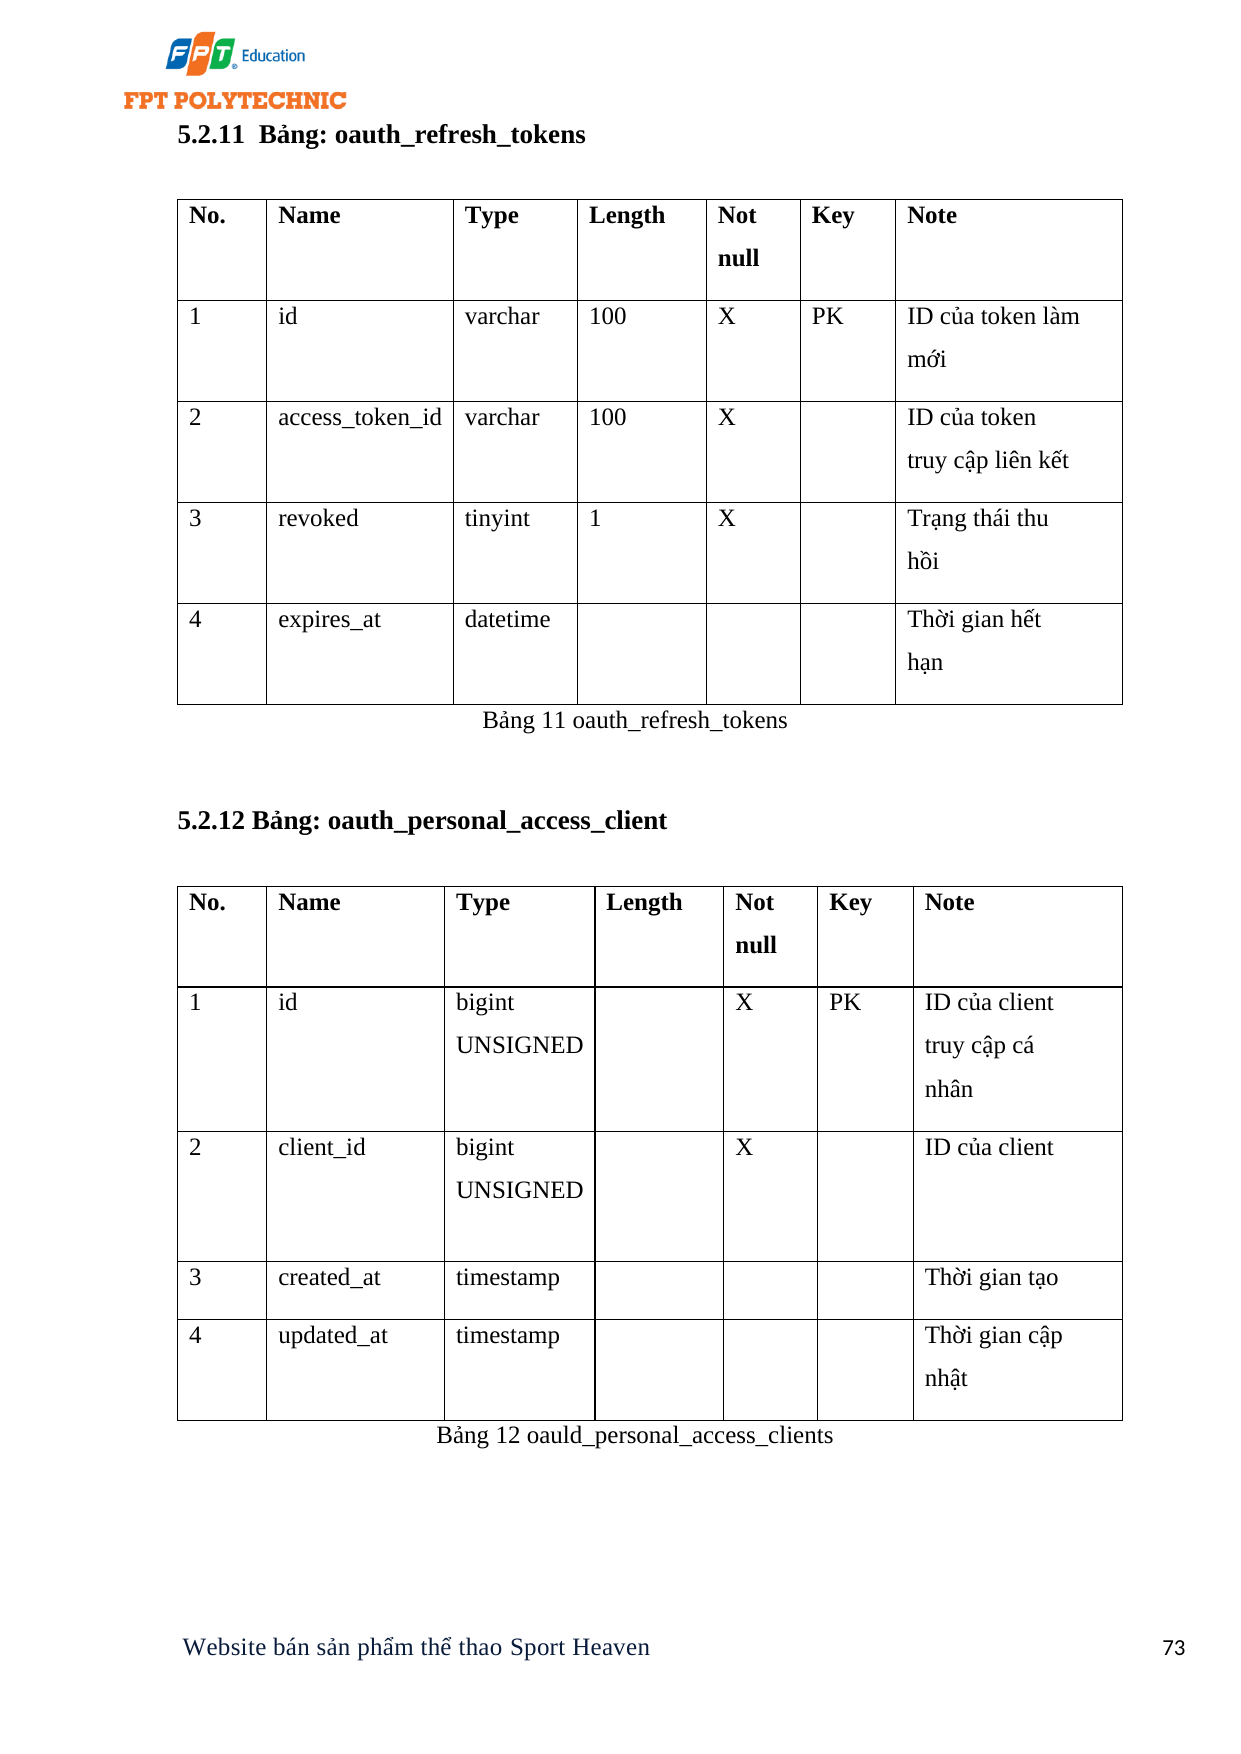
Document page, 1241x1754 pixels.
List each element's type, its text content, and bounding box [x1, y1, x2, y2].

table_cell PK [801, 301, 895, 401]
subtitle Bảng: oauth_refresh_tokens [177, 118, 1092, 149]
table_cell Trạng thái thu hồi [896, 503, 1122, 603]
table_cell X [724, 1132, 817, 1261]
table_cell [818, 1320, 913, 1419]
table_cell 3 [178, 503, 266, 603]
table_cell 3 [178, 1262, 266, 1319]
table_cell 1 [178, 301, 266, 401]
table_header Note [896, 200, 1122, 300]
table_cell timestamp [445, 1320, 594, 1419]
table_cell [596, 988, 723, 1131]
table_cell bigint UNSIGNED [445, 988, 594, 1131]
table_cell varchar [454, 402, 577, 502]
table_cell ID của client truy cập cá nhân [914, 988, 1122, 1131]
table_cell ID của token làm mới [896, 301, 1122, 401]
table_cell revoked [267, 503, 453, 603]
table_header Type [445, 887, 594, 986]
table_header Key [801, 200, 895, 300]
table_cell 4 [178, 604, 266, 704]
table_cell [801, 503, 895, 603]
table_header Name [267, 200, 453, 300]
table_cell [596, 1262, 723, 1319]
table_cell id [267, 301, 453, 401]
table_cell 1 [578, 503, 706, 603]
table_cell id [267, 988, 444, 1131]
table_cell varchar [454, 301, 577, 401]
table_cell 2 [178, 402, 266, 502]
table_cell ID của client [914, 1132, 1122, 1261]
table_cell datetime [454, 604, 577, 704]
table_header Not null [724, 887, 817, 986]
table_header Type [454, 200, 577, 300]
table_cell [818, 1132, 913, 1261]
table_cell expires_at [267, 604, 453, 704]
table_cell [801, 402, 895, 502]
table_header Note [914, 887, 1122, 986]
table_cell [724, 1320, 817, 1419]
text Bảng 12 oauld_personal_access_clients [177, 1421, 1092, 1449]
table_cell 100 [578, 402, 706, 502]
table_cell ID của token truy cập liên kết [896, 402, 1122, 502]
text Bảng 11 oauth_refresh_tokens [177, 705, 1092, 734]
table_header Not null [707, 200, 800, 300]
table_header No. [178, 887, 266, 986]
table_cell timestamp [445, 1262, 594, 1319]
table_header Name [267, 887, 444, 986]
table_cell 1 [178, 988, 266, 1131]
table_cell [596, 1320, 723, 1419]
table_cell access_token_id [267, 402, 453, 502]
table_header No. [178, 200, 266, 300]
table_cell 2 [178, 1132, 266, 1261]
table_cell [596, 1132, 723, 1261]
subtitle Bảng: oauth_personal_access_client [177, 804, 1092, 835]
table_header Key [818, 887, 913, 986]
table_cell [578, 604, 706, 704]
table_cell tinyint [454, 503, 577, 603]
table_cell [801, 604, 895, 704]
table_cell [724, 1262, 817, 1319]
table_cell X [707, 503, 800, 603]
table_cell X [724, 988, 817, 1131]
table_cell X [707, 301, 800, 401]
table_cell [818, 1262, 913, 1319]
table_cell bigint UNSIGNED [445, 1132, 594, 1261]
table_cell Thời gian hết hạn [896, 604, 1122, 704]
table_cell 4 [178, 1320, 266, 1419]
table_cell PK [818, 988, 913, 1131]
table_cell updated_at [267, 1320, 444, 1419]
picture [116, 24, 354, 116]
table_cell 100 [578, 301, 706, 401]
table_cell [707, 604, 800, 704]
table_cell X [707, 402, 800, 502]
table_cell Thời gian cập nhật [914, 1320, 1122, 1419]
table_cell client_id [267, 1132, 444, 1261]
table_header Length [578, 200, 706, 300]
table_cell created_at [267, 1262, 444, 1319]
table_cell Thời gian tạo [914, 1262, 1122, 1319]
table_header Length [596, 887, 723, 986]
